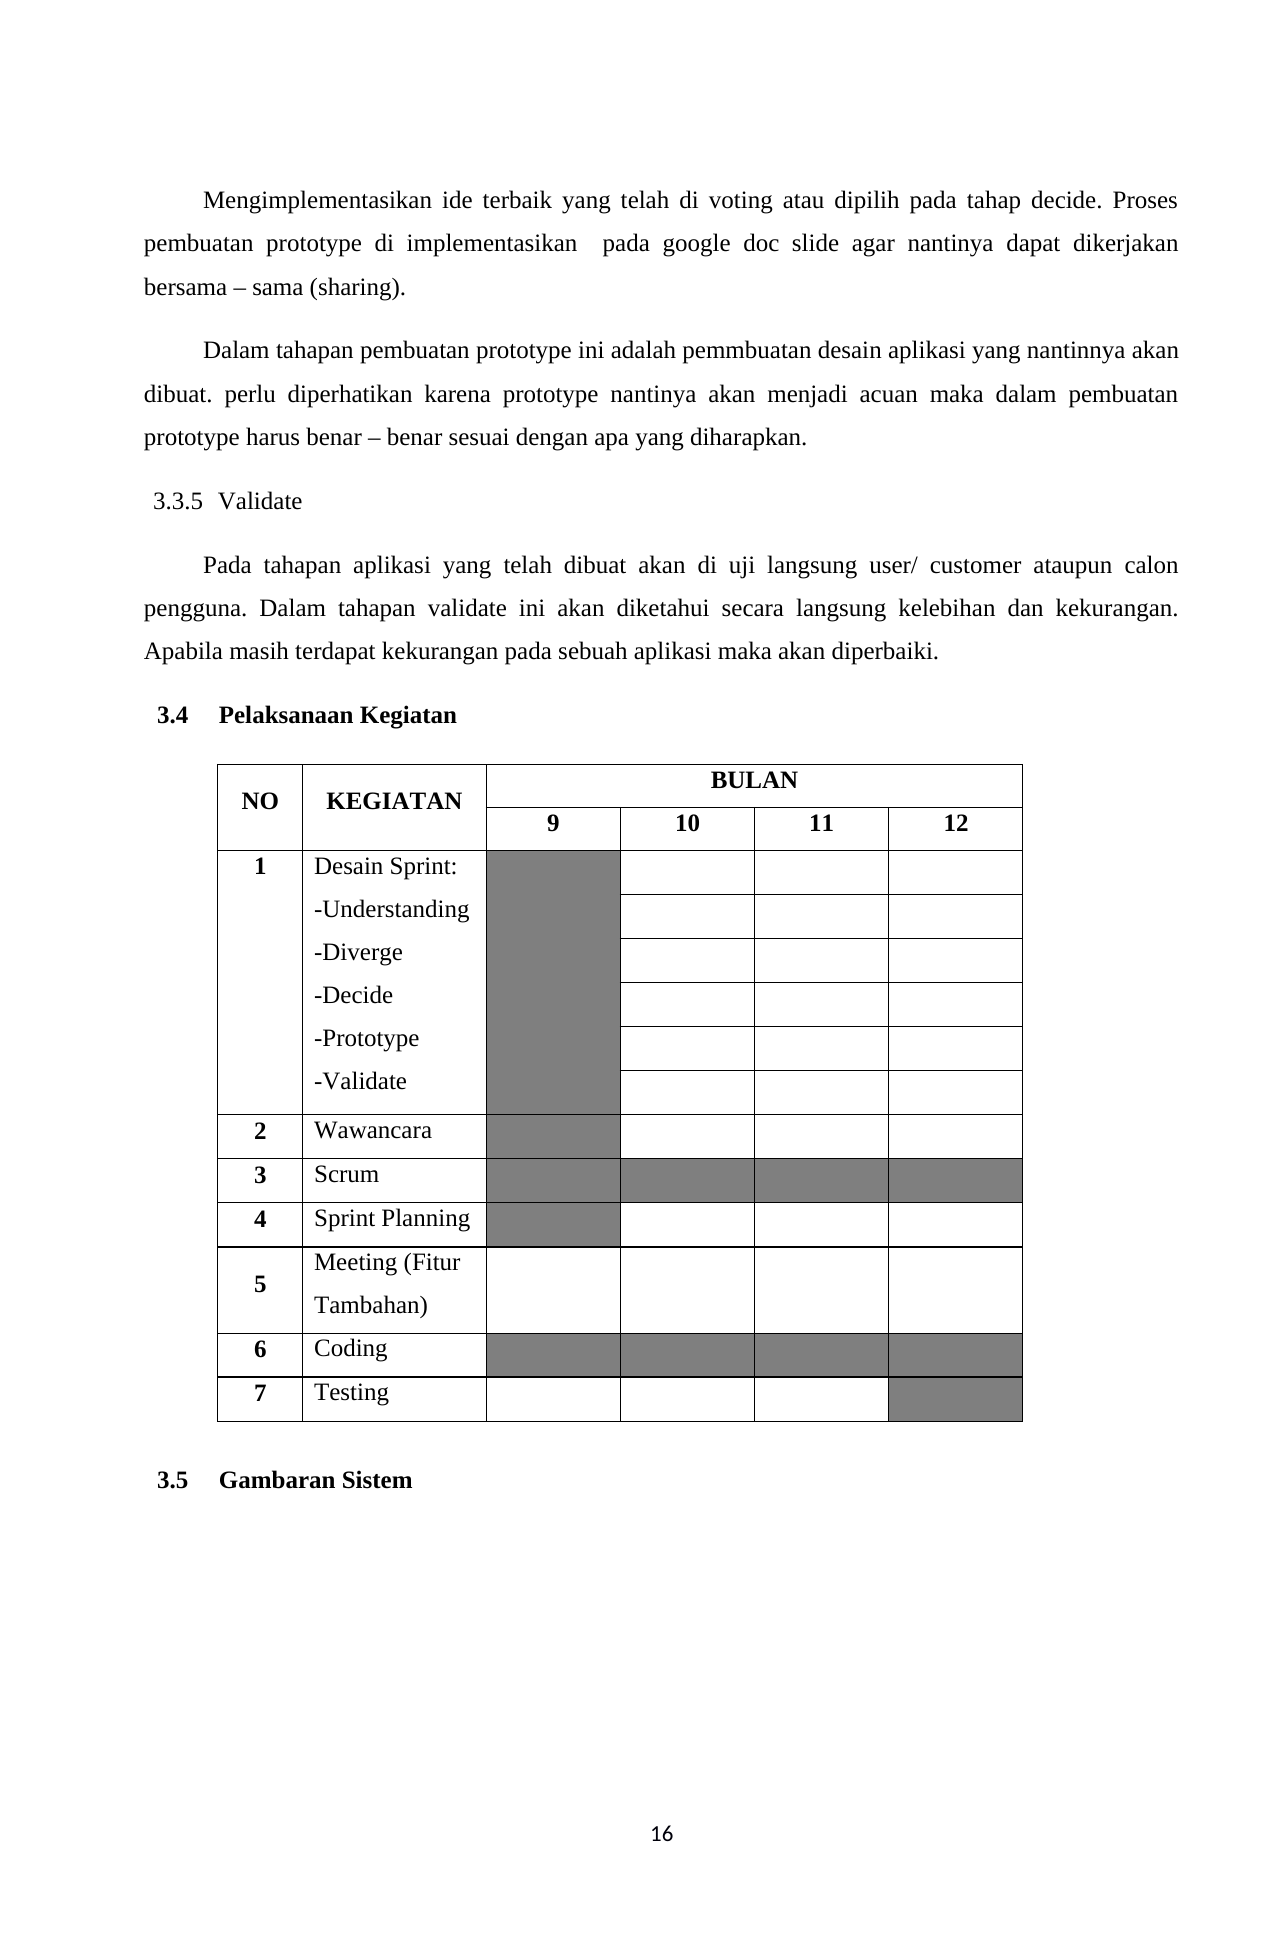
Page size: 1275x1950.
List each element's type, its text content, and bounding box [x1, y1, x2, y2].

table_cell [621, 1248, 754, 1332]
text Dalam tahapan pembuatan prototype ini adalah pemmbuatan desain aplikasi yang nantinnya akan dibuat. perlu diperhatikan karena prototype nantinya akan menjadi acuan maka dalam pembuatan prototype harus benar – benar sesuai dengan apa yang diharapkan. [144, 336, 1179, 451]
table_cell [889, 1334, 1022, 1376]
table_cell 12 [889, 808, 1022, 850]
table_cell [889, 1159, 1022, 1202]
table_cell [889, 895, 1022, 938]
table_cell [487, 1115, 620, 1158]
list Gambaran Sistem [188, 1465, 1179, 1493]
table_cell 3 [218, 1159, 302, 1202]
table_cell 1 [218, 851, 302, 1114]
table_cell [755, 1115, 888, 1158]
table_cell [755, 851, 888, 894]
table_cell [755, 1248, 888, 1332]
list Validate [203, 486, 1179, 514]
table_cell 7 [218, 1378, 302, 1421]
table_cell [487, 851, 620, 1114]
table_cell [755, 1071, 888, 1114]
table_cell Coding [303, 1334, 486, 1376]
table_cell [755, 1159, 888, 1202]
table_cell Wawancara [303, 1115, 486, 1158]
table_cell [621, 851, 754, 894]
table_cell [487, 1334, 620, 1376]
table_cell [621, 1378, 754, 1421]
table_header NO [218, 765, 302, 850]
table_cell [487, 1378, 620, 1421]
table_cell Meeting (Fitur Tambahan) [303, 1248, 486, 1332]
table_cell [621, 895, 754, 938]
table_cell [621, 1027, 754, 1070]
table_cell [755, 1203, 888, 1246]
table_cell 11 [755, 808, 888, 850]
table_cell [487, 1159, 620, 1202]
table_cell [755, 1378, 888, 1421]
table_cell Scrum [303, 1159, 486, 1202]
table_cell [755, 983, 888, 1026]
table_cell [889, 939, 1022, 982]
table_cell [621, 1334, 754, 1376]
table_cell [889, 1248, 1022, 1332]
table_cell [621, 983, 754, 1026]
table_cell 2 [218, 1115, 302, 1158]
table_cell [487, 1203, 620, 1246]
table_cell 10 [621, 808, 754, 850]
table_cell [889, 983, 1022, 1026]
table_cell 9 [487, 808, 620, 850]
table_cell [755, 939, 888, 982]
table_cell [889, 851, 1022, 894]
list Pelaksanaan Kegiatan [188, 700, 1179, 729]
table_header KEGIATAN [303, 765, 486, 850]
table_cell [889, 1071, 1022, 1114]
table_cell [621, 1071, 754, 1114]
text Pada tahapan aplikasi yang telah dibuat akan di uji langsung user/ customer ataupun calon pengguna. Dalam tahapan validate ini akan diketahui secara langsung kelebihan dan kekurangan. Apabila masih terdapat kekurangan pada sebuah aplikasi maka akan diperbaiki. [144, 550, 1179, 665]
table_cell [621, 1115, 754, 1158]
table_cell Testing [303, 1378, 486, 1421]
table_cell Desain Sprint: -Understanding -Diverge -Decide -Prototype -Validate [303, 851, 486, 1114]
table_cell 6 [218, 1334, 302, 1376]
table_cell 4 [218, 1203, 302, 1246]
table_cell [621, 1159, 754, 1202]
table_cell [487, 1248, 620, 1332]
table_cell [889, 1378, 1022, 1421]
table_cell [755, 895, 888, 938]
table_cell 5 [218, 1248, 302, 1332]
table_cell [621, 1203, 754, 1246]
table_cell [755, 1334, 888, 1376]
table_cell [755, 1027, 888, 1070]
table_header BULAN [487, 765, 1022, 807]
text Mengimplementasikan ide terbaik yang telah di voting atau dipilih pada tahap decide. Proses pembuatan prototype di implementasikan pada google doc slide agar nantinya dapat dikerjakan bersama – sama (sharing). [144, 185, 1179, 300]
table_cell [621, 939, 754, 982]
table_cell [889, 1027, 1022, 1070]
table_cell Sprint Planning [303, 1203, 486, 1246]
table_cell [889, 1203, 1022, 1246]
table_cell [889, 1115, 1022, 1158]
